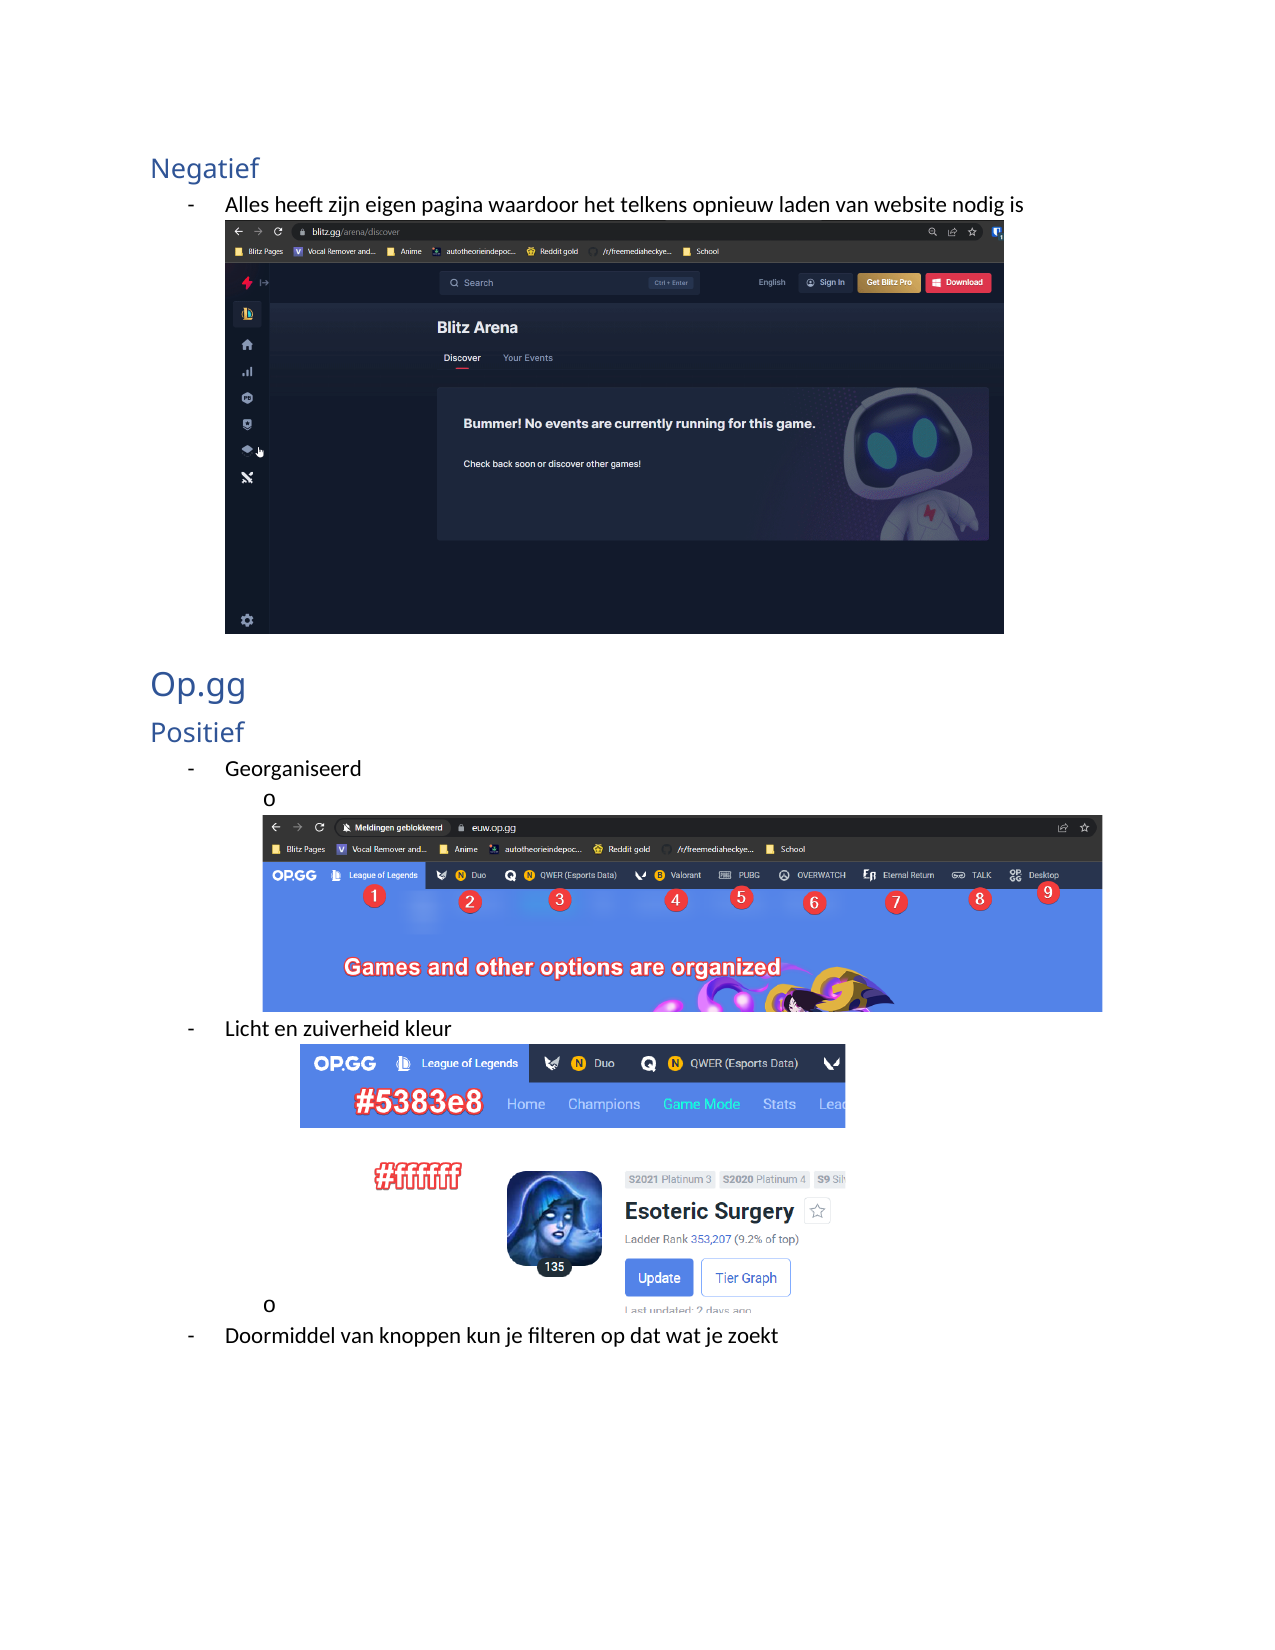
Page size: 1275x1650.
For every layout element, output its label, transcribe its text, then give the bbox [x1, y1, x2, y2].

subtitle Op.gg [150, 661, 1125, 706]
list Licht en zuiverheid kleur [187, 1014, 1125, 1042]
list Doormiddel van knoppen kun je filteren op dat wat je zoekt [187, 1321, 1125, 1349]
subtitle Negatief [150, 150, 1125, 187]
picture [225, 220, 1004, 634]
picture [300, 1044, 846, 1313]
subtitle Positief [150, 714, 1125, 751]
list Georganiseerd [187, 754, 1125, 782]
picture [262, 815, 1103, 1012]
